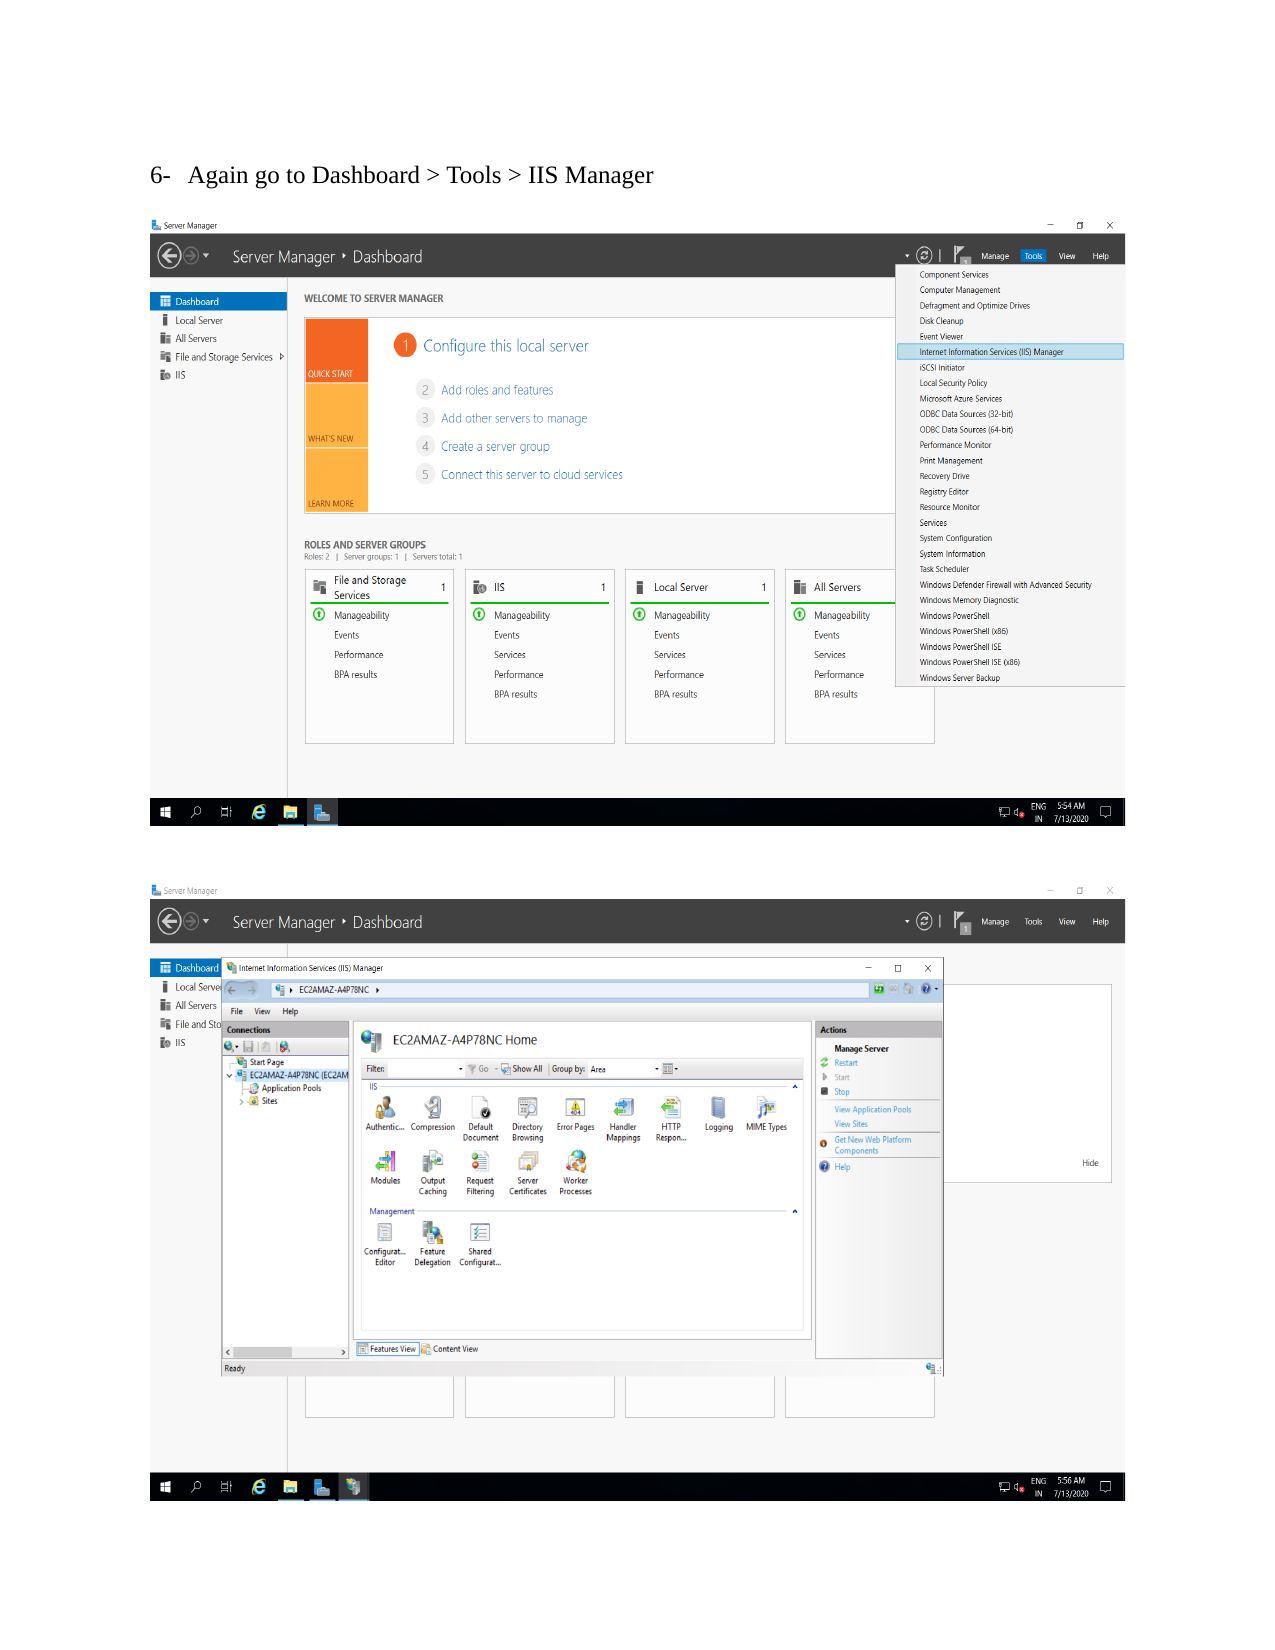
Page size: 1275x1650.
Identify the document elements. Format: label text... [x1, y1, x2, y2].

list Again go to Dashboard > Tools > IIS Manager [150, 160, 1200, 189]
picture [150, 217, 1125, 826]
picture [150, 882, 1125, 1501]
